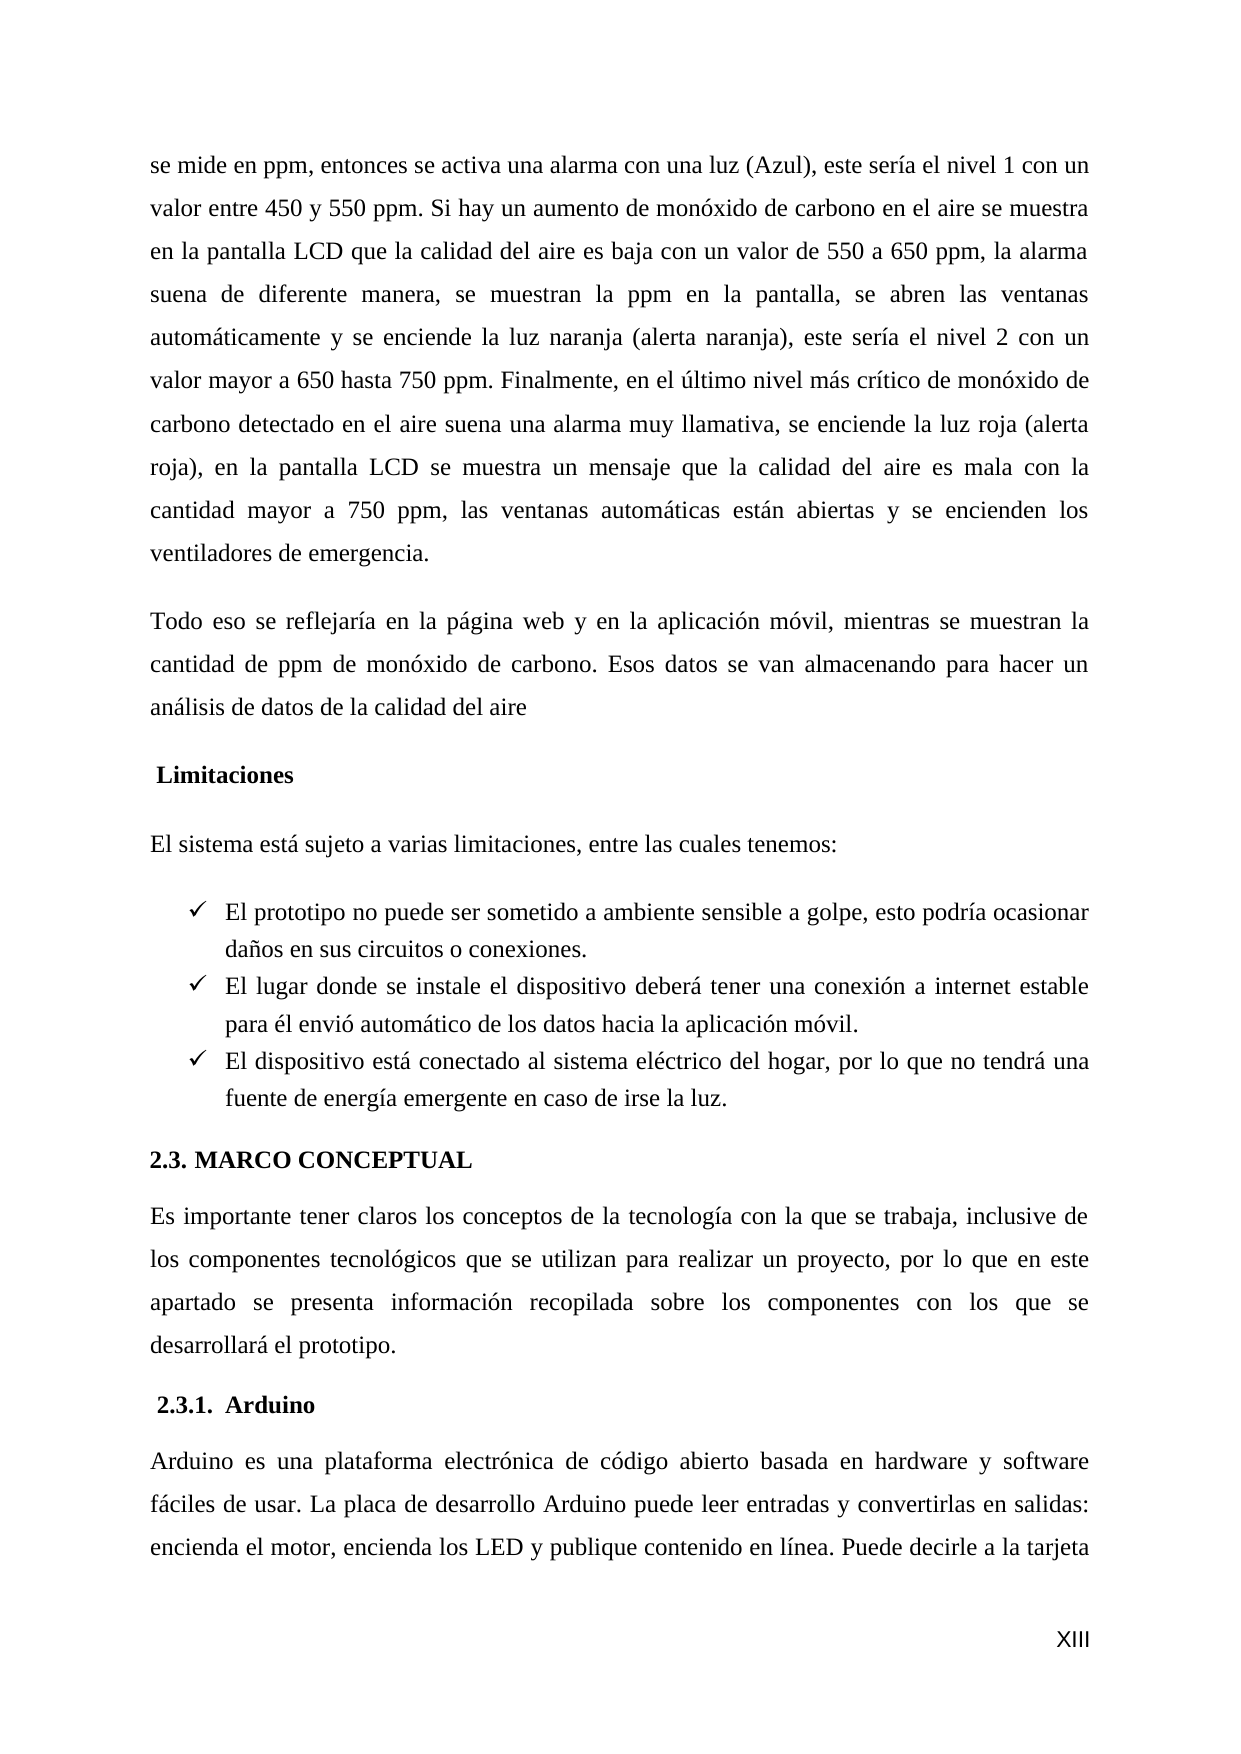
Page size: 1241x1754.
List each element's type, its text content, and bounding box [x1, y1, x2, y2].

text Es importante tener claros los conceptos de la tecnología con la que se trabaja, inclusive de los componentes tecnológicos que se utilizan para realizar un proyecto, por lo que en este apartado se presenta información recopilada sobre los componentes con los que se desarrollará el prototipo. [150, 1201, 1090, 1359]
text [150, 1446, 1090, 1561]
text Arduino [157, 1390, 1090, 1419]
text El prototipo no puede ser sometido a ambiente sensible a golpe, esto podría ocasionar daños en sus circuitos o conexiones. [187, 897, 1090, 963]
text El dispositivo está conectado al sistema eléctrico del hogar, por lo que no tendrá una fuente de energía emergente en caso de irse la luz. [187, 1046, 1090, 1112]
text El sistema está sujeto a varias limitaciones, entre las cuales tenemos: [150, 829, 1090, 857]
text Limitaciones [150, 761, 1090, 789]
text Todo eso se reflejaría en la página web y en la aplicación móvil, mientras se muestran la cantidad de ppm de monóxido de carbono. Esos datos se van almacenando para hacer un análisis de datos de la calidad del aire [150, 606, 1090, 721]
text El lugar donde se instale el dispositivo deberá tener una conexión a internet estable para él envió automático de los datos hacia la aplicación móvil. [187, 971, 1090, 1037]
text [150, 150, 1090, 567]
text Marco conceptual [149, 1146, 1090, 1174]
